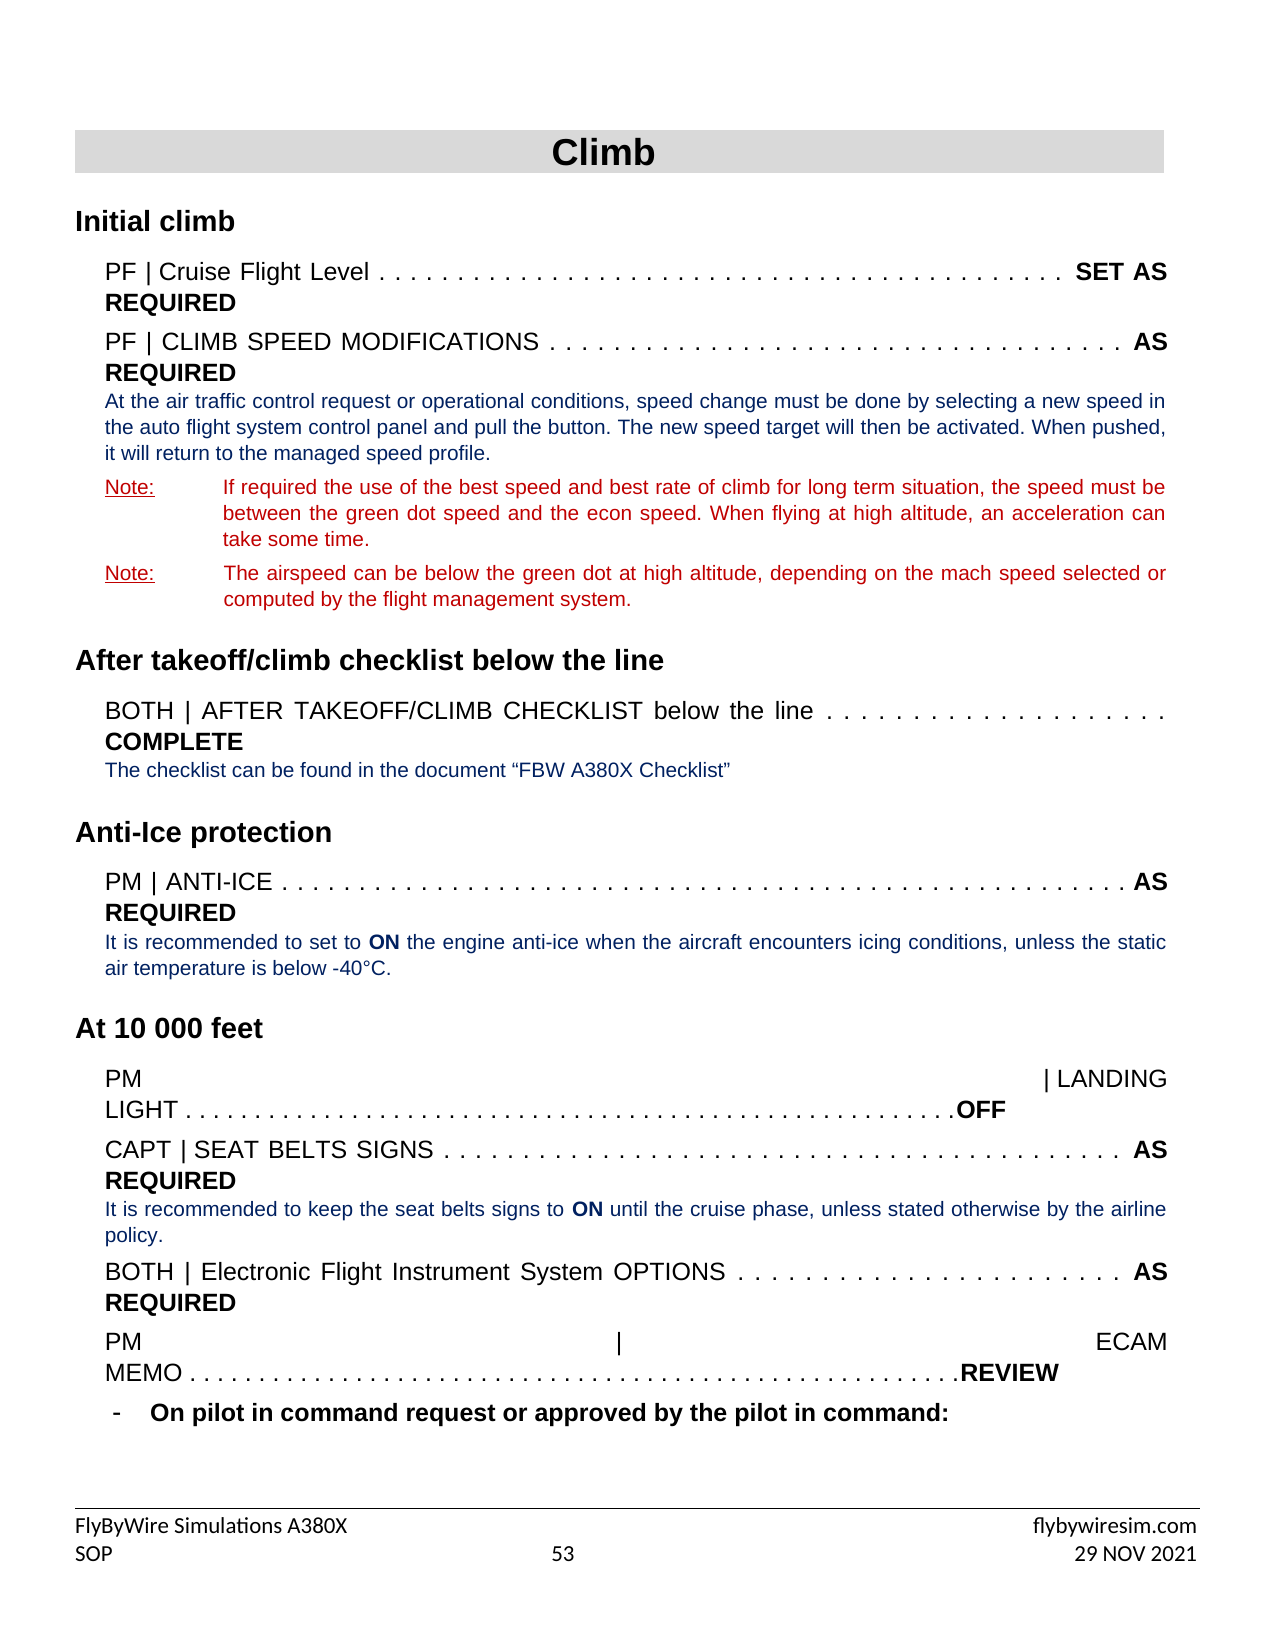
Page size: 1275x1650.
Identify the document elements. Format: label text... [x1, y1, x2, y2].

text PM | ECAM MEMO . . . . . . . . . . . . . . . . . . . . . . . . . . . . . . . . . . . . . . . . . . . . . . . . . . . . . . . .REVIEW [104, 1327, 1168, 1387]
text It is recommended to set to ON the engine anti-ice when the aircraft encounters icing conditions, unless the static air temperature is below -40°C. [104, 929, 1168, 979]
text CAPT | SEAT BELTS SIGNS . . . . . . . . . . . . . . . . . . . . . . . . . . . . . . . . . . . . . . . . . . . AS REQUIRED [104, 1134, 1168, 1194]
table_header Climb [75, 130, 1164, 173]
list On pilot in command request or approved by the pilot in command: [112, 1397, 1168, 1426]
text Note: If required the use of the best speed and best rate of climb for long term situation, the speed must be between the green dot speed and the econ speed. When flying at high altitude, an acceleration can take some time. [104, 475, 1168, 551]
text After takeoff/climb checklist below the line [75, 643, 1168, 676]
text Note: The airspeed can be below the green dot at high altitude, depending on the mach speed selected or computed by the flight management system. [104, 561, 1168, 611]
text Initial climb [75, 204, 1168, 237]
text It is recommended to keep the seat belts signs to ON until the cruise phase, unless stated otherwise by the airline policy. [104, 1197, 1168, 1246]
text PM | LANDING LIGHT . . . . . . . . . . . . . . . . . . . . . . . . . . . . . . . . . . . . . . . . . . . . . . . . . . . . . . . .OFF [104, 1064, 1168, 1124]
text At the air traffic control request or operational conditions, speed change must be done by selecting a new speed in the auto flight system control panel and pull the button. The new speed target will then be activated. When pushed, it will return to the managed speed profile. [104, 389, 1168, 465]
text BOTH | Electronic Flight Instrument System OPTIONS . . . . . . . . . . . . . . . . . . . . . . . AS REQUIRED [104, 1257, 1168, 1316]
text BOTH | AFTER TAKEOFF/CLIMB CHECKLIST below the line . . . . . . . . . . . . . . . . . . . . COMPLETE [104, 696, 1168, 755]
text At 10 000 feet [75, 1011, 1168, 1045]
text PF | Cruise Flight Level . . . . . . . . . . . . . . . . . . . . . . . . . . . . . . . . . . . . . . . . . . . . SET AS REQUIRED [104, 257, 1168, 317]
text PM | ANTI-ICE . . . . . . . . . . . . . . . . . . . . . . . . . . . . . . . . . . . . . . . . . . . . . . . . . . . . . . .AS REQUIRED [104, 867, 1168, 927]
text The checklist can be found in the document “FBW A380X Checklist” [104, 758, 1168, 782]
text PF | CLIMB SPEED MODIFICATIONS . . . . . . . . . . . . . . . . . . . . . . . . . . . . . . . . . . . . AS REQUIRED [104, 327, 1168, 387]
text Anti-Ice protection [75, 814, 1168, 848]
